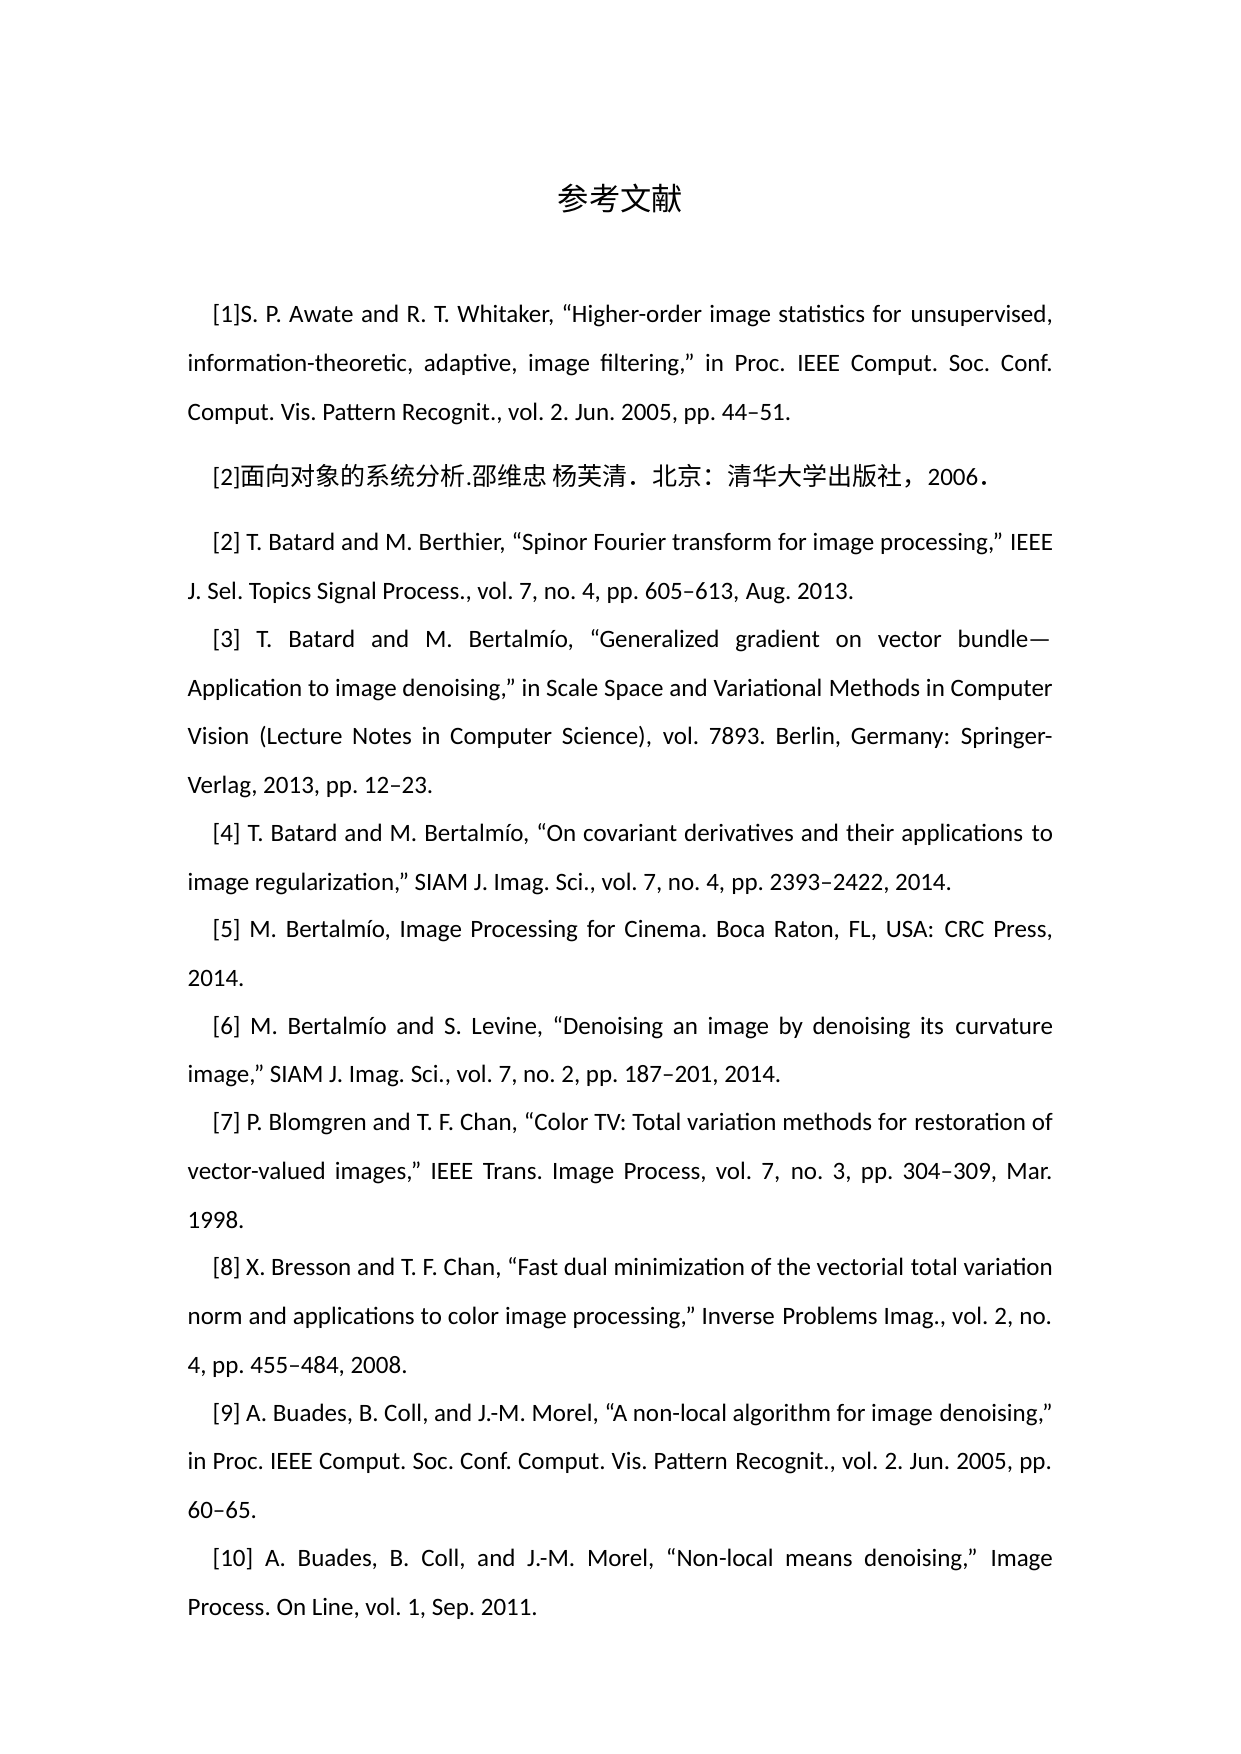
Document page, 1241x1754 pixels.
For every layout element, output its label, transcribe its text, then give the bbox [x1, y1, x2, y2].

text [10] A. Buades, B. Coll, and J.-M. Morel, “Non-local means denoising,” Image Process. On Line, vol. 1, Sep. 2011. [187, 1541, 1053, 1622]
text [3] T. Batard and M. Bertalmío, “Generalized gradient on vector bundle— Application to image denoising,” in Scale Space and Variational Methods in Computer Vision (Lecture Notes in Computer Science), vol. 7893. Berlin, Germany: Springer-Verlag, 2013, pp. 12–23. [187, 622, 1053, 801]
text [6] M. Bertalmío and S. Levine, “Denoising an image by denoising its curvature image,” SIAM J. Imag. Sci., vol. 7, no. 2, pp. 187–201, 2014. [187, 1009, 1053, 1090]
text [1]S. P. Awate and R. T. Whitaker, “Higher-order image statistics for unsupervised, information-theoretic, adaptive, image filtering,” in Proc. IEEE Comput. Soc. Conf. Comput. Vis. Pattern Recognit., vol. 2. Jun. 2005, pp. 44–51. [187, 297, 1053, 427]
text [9] A. Buades, B. Coll, and J.-M. Morel, “A non-local algorithm for image denoising,” in Proc. IEEE Comput. Soc. Conf. Comput. Vis. Pattern Recognit., vol. 2. Jun. 2005, pp. 60–65. [187, 1396, 1053, 1526]
text [4] T. Batard and M. Bertalmío, “On covariant derivatives and their applications to image regularization,” SIAM J. Imag. Sci., vol. 7, no. 4, pp. 2393–2422, 2014. [187, 816, 1053, 897]
text [5] M. Bertalmío, Image Processing for Cinema. Boca Raton, FL, USA: CRC Press, 2014. [187, 912, 1053, 994]
title 参考文献 [187, 164, 1053, 229]
text [2]面向对象的系统分析.邵维忠 杨芙清．北京：清华大学出版社，2006． [187, 442, 1053, 507]
text [8] X. Bresson and T. F. Chan, “Fast dual minimization of the vectorial total variation norm and applications to color image processing,” Inverse Problems Imag., vol. 2, no. 4, pp. 455–484, 2008. [187, 1251, 1053, 1381]
text [7] P. Blomgren and T. F. Chan, “Color TV: Total variation methods for restoration of vector-valued images,” IEEE Trans. Image Process, vol. 7, no. 3, pp. 304–309, Mar. 1998. [187, 1105, 1053, 1235]
text [2] T. Batard and M. Berthier, “Spinor Fourier transform for image processing,” IEEE J. Sel. Topics Signal Process., vol. 7, no. 4, pp. 605–613, Aug. 2013. [187, 526, 1053, 607]
